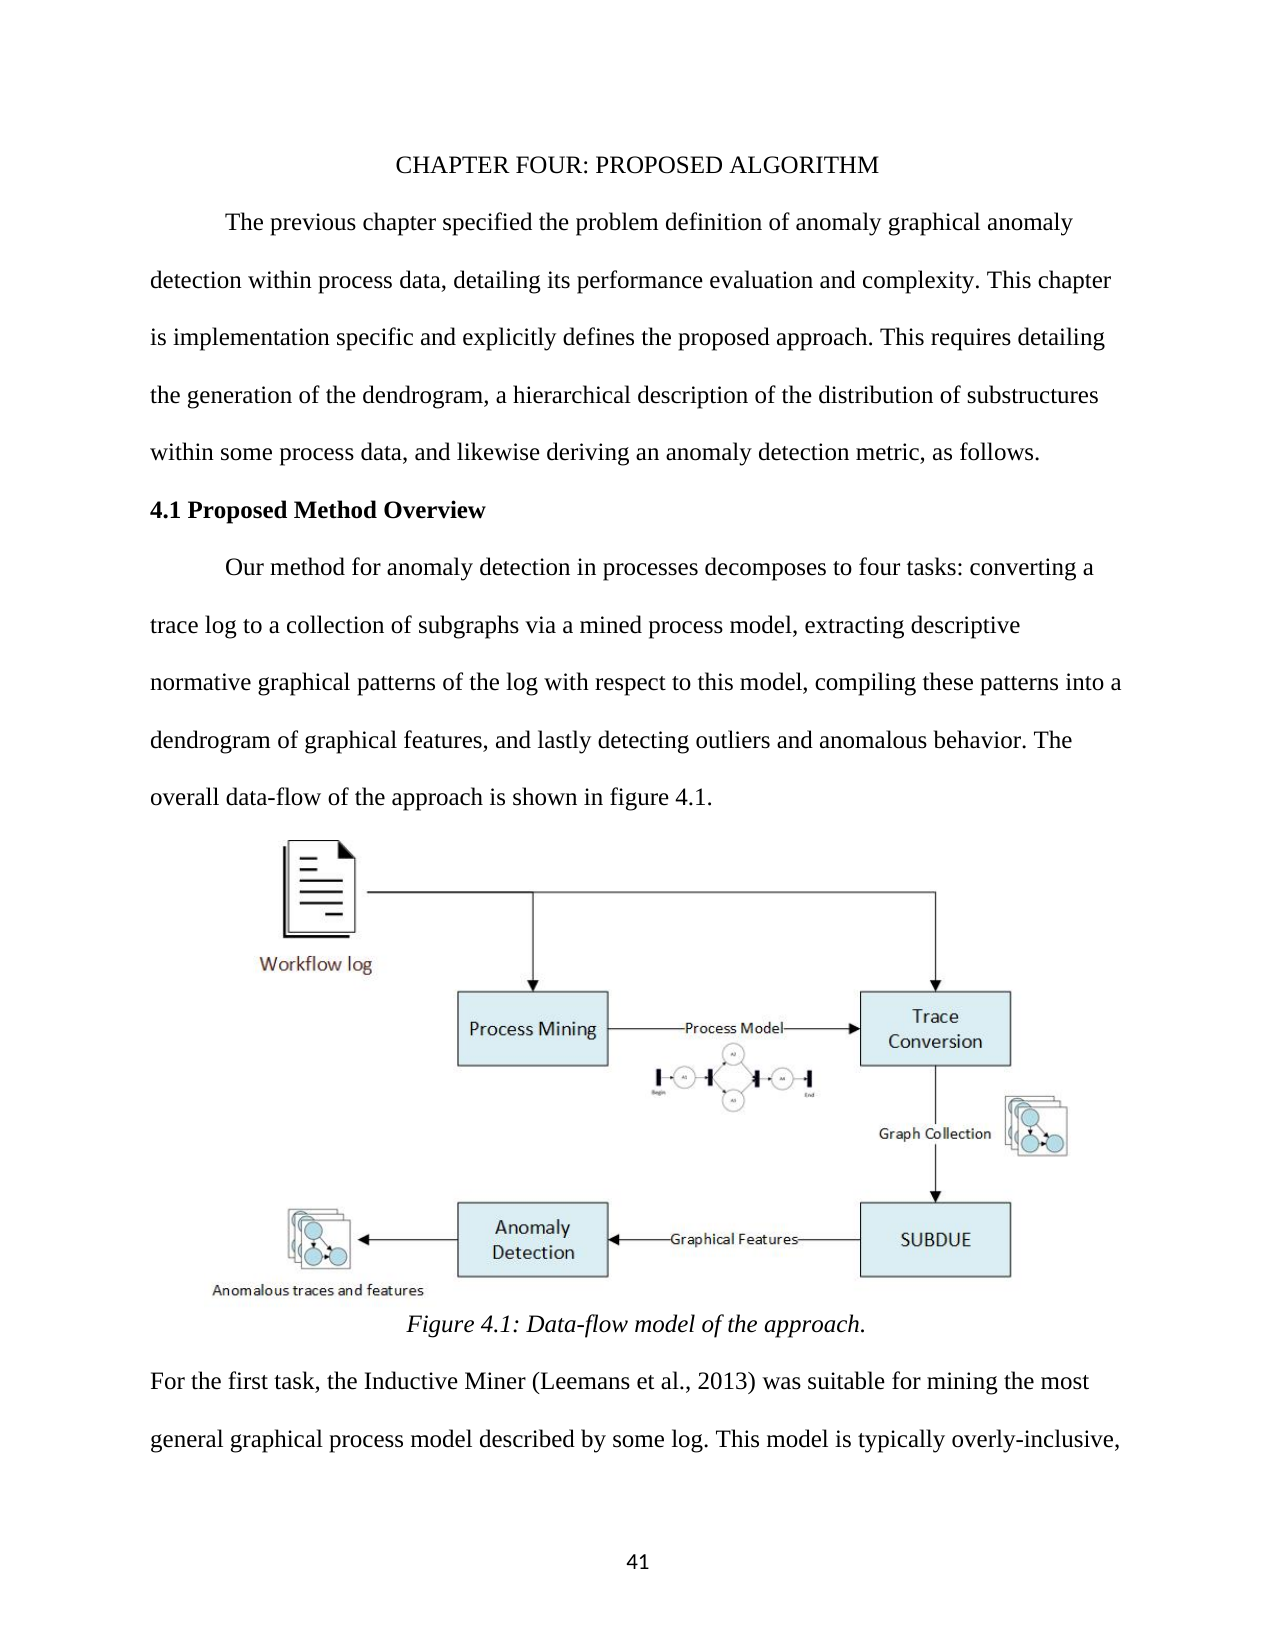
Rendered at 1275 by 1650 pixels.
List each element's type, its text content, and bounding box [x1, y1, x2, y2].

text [150, 1366, 1125, 1452]
text The previous chapter specified the problem definition of anomaly graphical anomaly detection within process data, detailing its performance evaluation and complexity. This chapter is implementation specific and explicitly defines the proposed approach. This requires detailing the generation of the dendrogram, a hierarchical description of the distribution of substructures within some process data, and likewise deriving an anomaly detection metric, as follows. [150, 207, 1125, 466]
subtitle CHAPTER FOUR: PROPOSED ALGORITHM [150, 150, 1125, 179]
picture [203, 840, 1077, 1309]
text Our method for anomaly detection in processes decomposes to four tasks: converting a trace log to a collection of subgraphs via a mined process model, extracting descriptive normative graphical patterns of the log with respect to this model, compiling these patterns into a dendrogram of graphical features, and lastly detecting outliers and anomalous behavior. The overall data-flow of the approach is shown in figure 4.1. [150, 552, 1125, 811]
text Figure 4.1: Data-flow model of the approach. [150, 1309, 1125, 1337]
subtitle 4.1 Proposed Method Overview [150, 495, 1125, 524]
